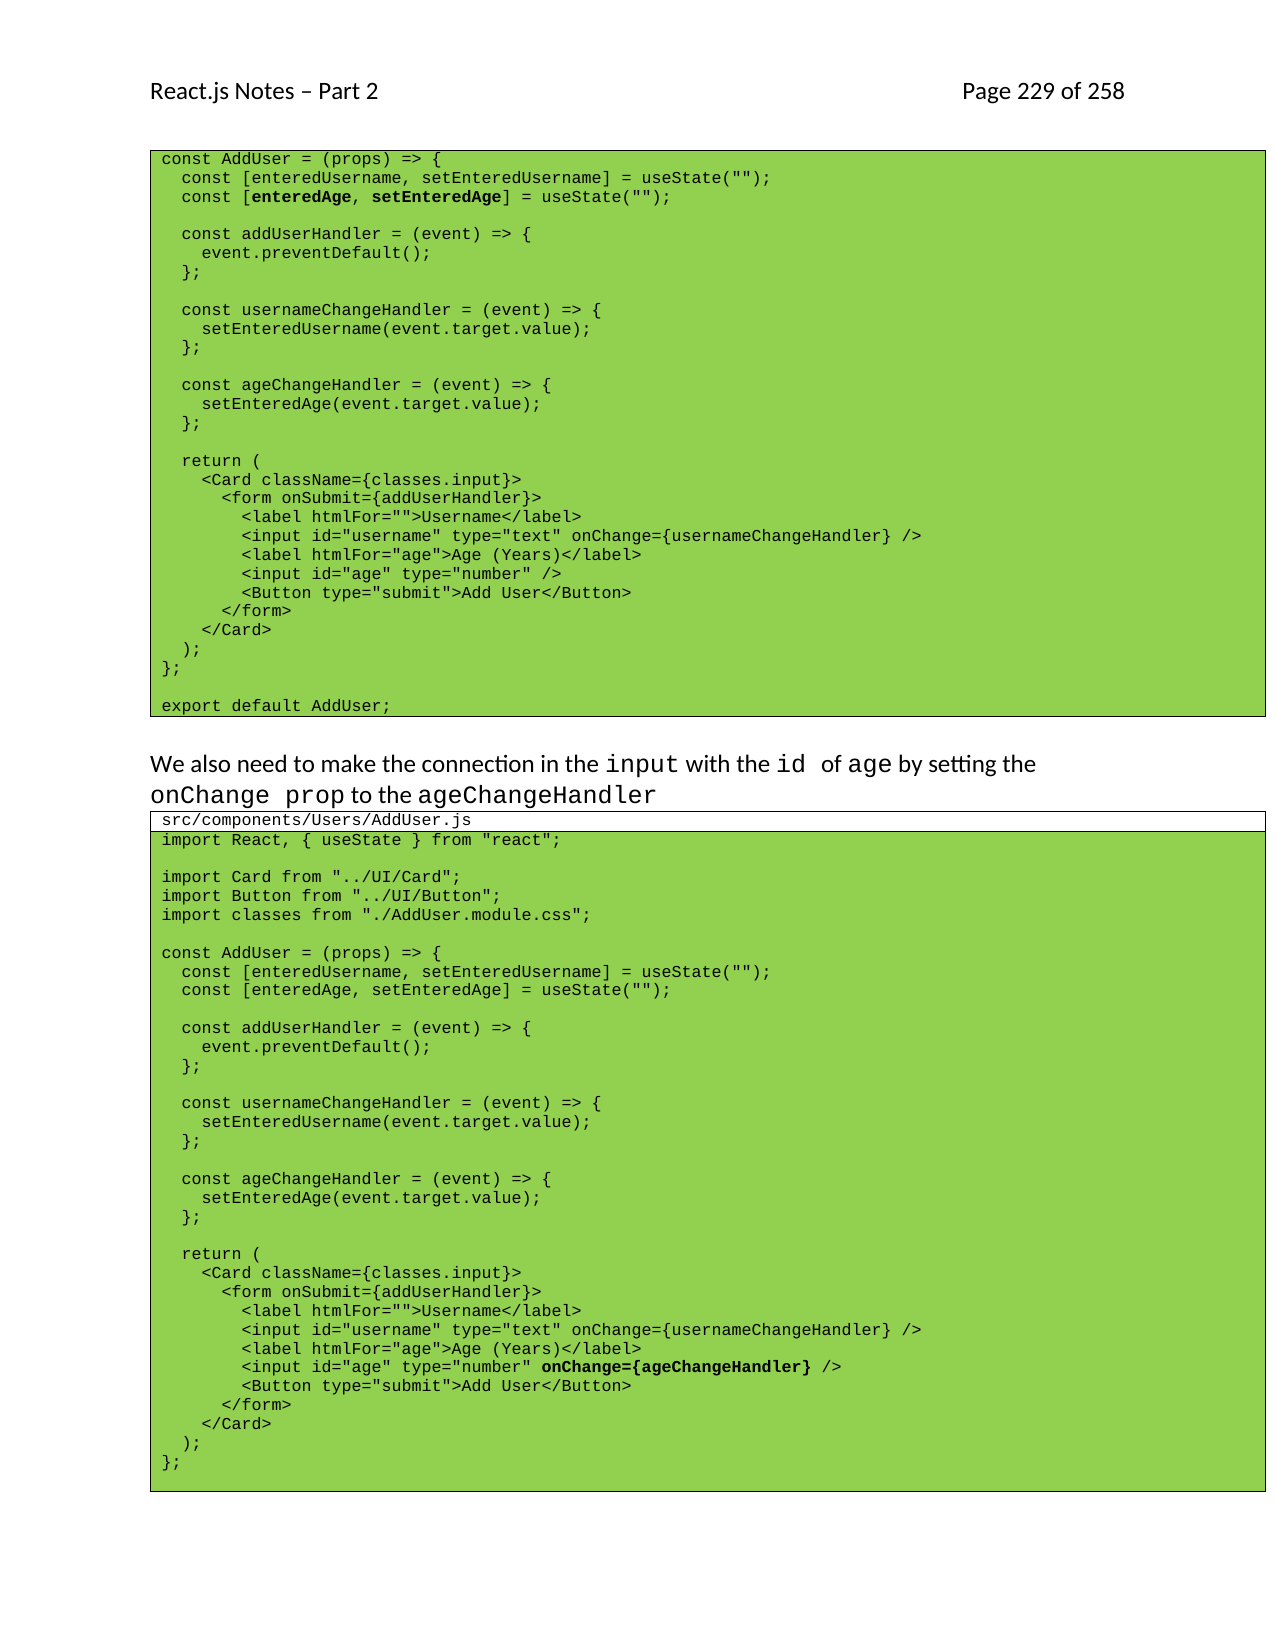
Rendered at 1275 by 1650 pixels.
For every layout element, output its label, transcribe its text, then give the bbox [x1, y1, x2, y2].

text We also need to make the connection in the input with the id of age by setting the onChange prop to the ageChangeHandler [150, 748, 1125, 811]
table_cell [151, 832, 1265, 1491]
table_header src/components/Users/AddUser.js [151, 812, 1265, 831]
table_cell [151, 151, 1265, 716]
